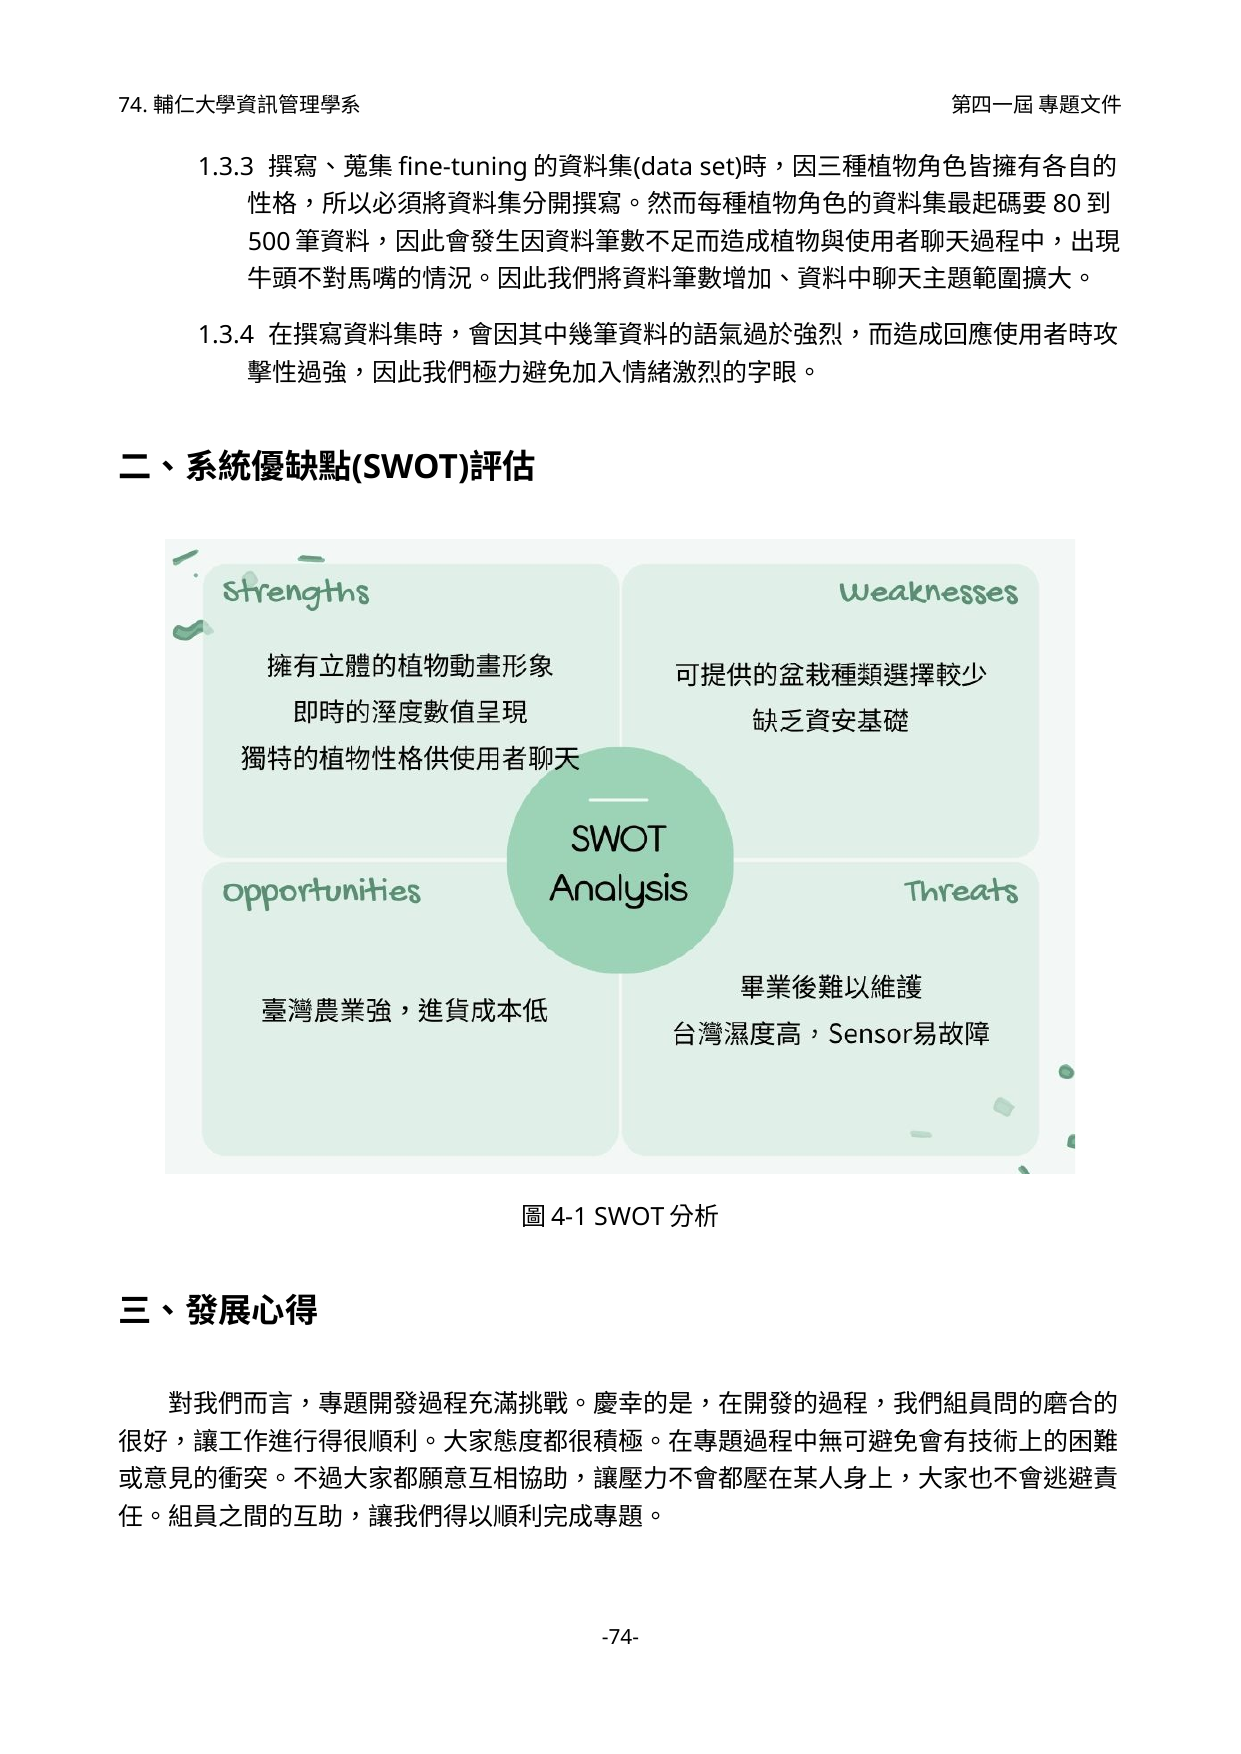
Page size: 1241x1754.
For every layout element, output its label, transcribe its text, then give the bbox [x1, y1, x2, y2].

subtitle 二、系統優缺點(SWOT)評估 [118, 427, 1122, 502]
text 圖4-1 SWOT分析 [118, 1196, 1122, 1233]
picture [165, 539, 1076, 1174]
list 在撰寫資料集時，會因其中幾筆資料的語氣過於強烈，而造成回應使用者時攻擊性過強，因此我們極力避免加入情緒激烈的字眼。 [198, 314, 1122, 389]
list 撰寫、蒐集fine-tuning的資料集(data set)時，因三種植物角色皆擁有各自的性格，所以必須將資料集分開撰寫。然而每種植物角色的資料集最起碼要80到500筆資料，因此會發生因資料筆數不足而造成植物與使用者聊天過程中，出現牛頭不對馬嘴的情況。因此我們將資料筆數增加、資料中聊天主題範圍擴大。 [198, 146, 1122, 296]
text 對我們而言，專題開發過程充滿挑戰。慶幸的是，在開發的過程，我們組員問的磨合的很好，讓工作進行得很順利。大家態度都很積極。在專題過程中無可避免會有技術上的困難或意見的衝突。不過大家都願意互相協助，讓壓力不會都壓在某人身上，大家也不會逃避責任。組員之間的互助，讓我們得以順利完成專題。 [118, 1383, 1122, 1533]
subtitle 三、發展心得 [118, 1271, 1122, 1346]
